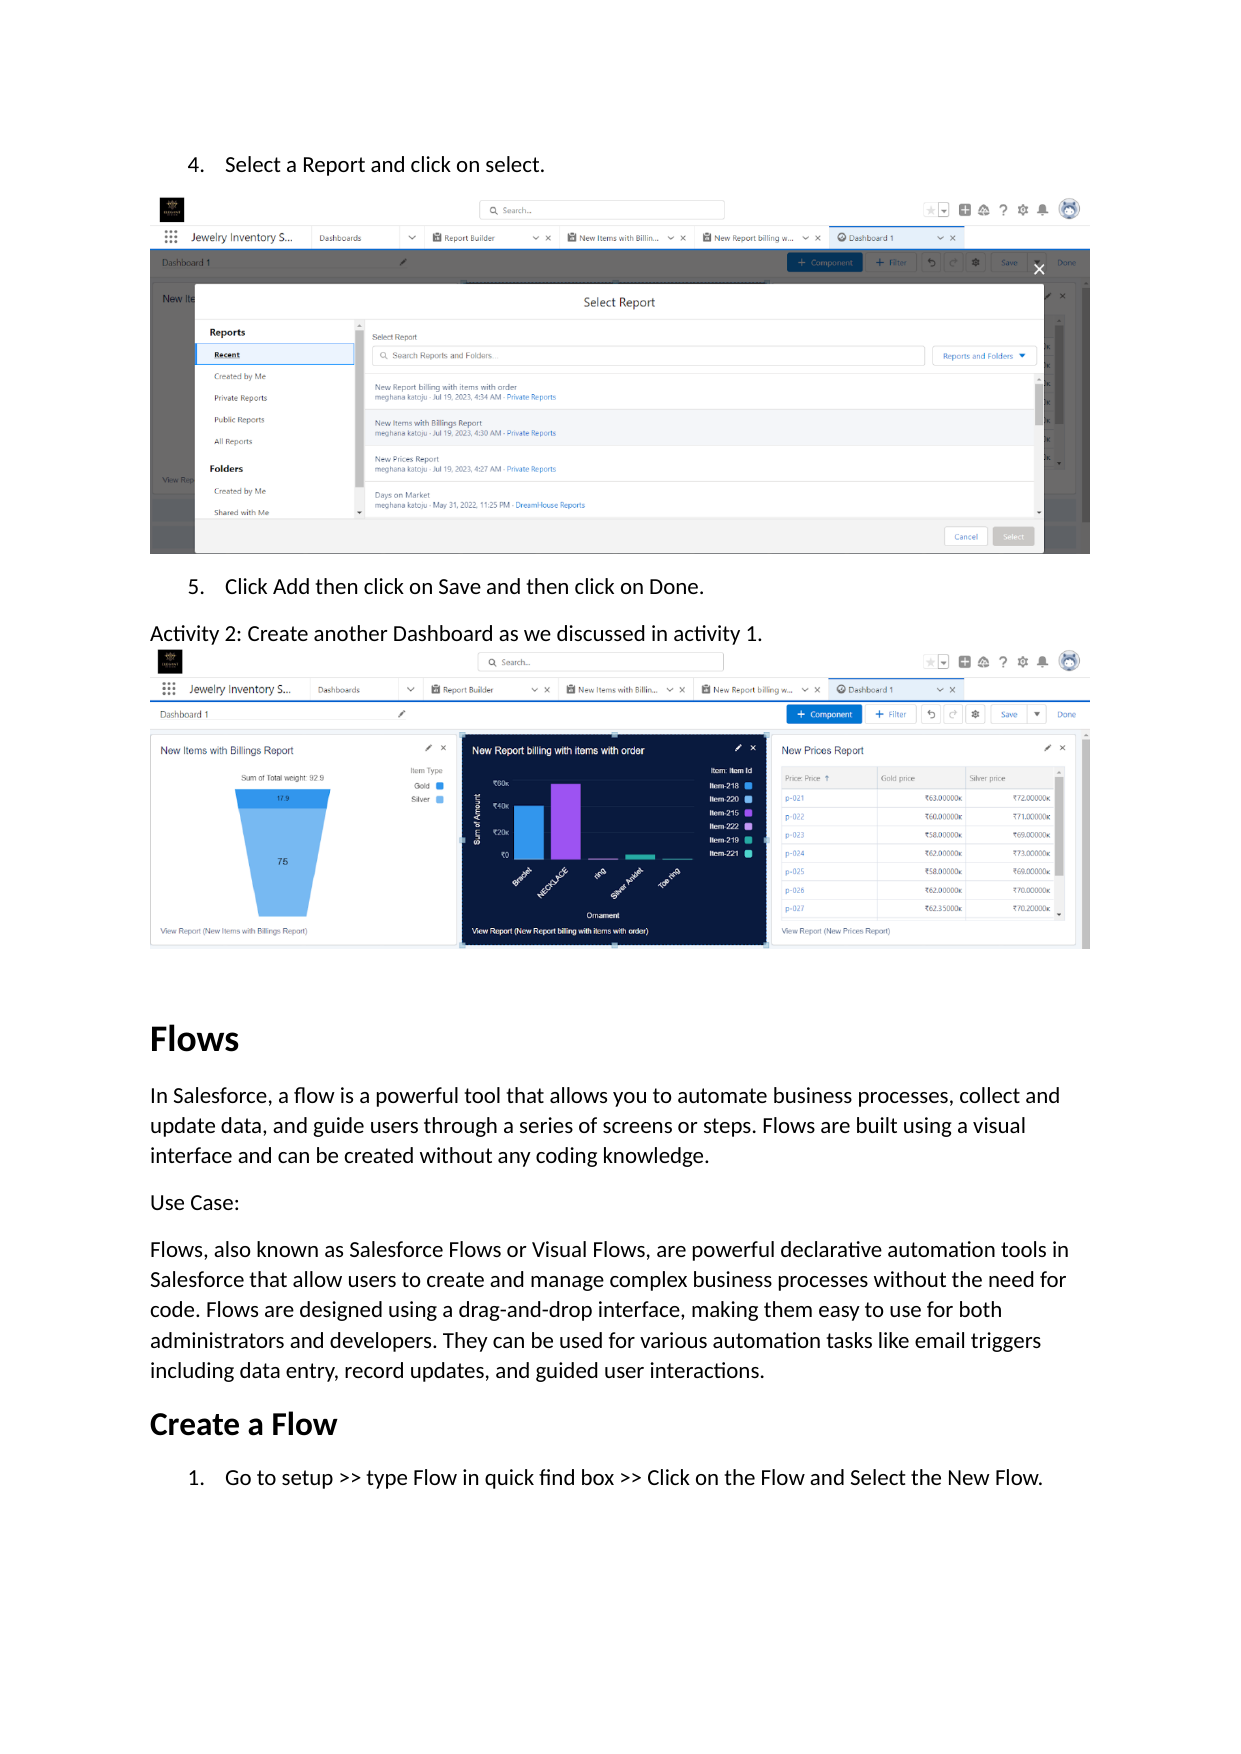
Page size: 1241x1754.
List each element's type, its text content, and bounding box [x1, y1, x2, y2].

text Flows [150, 1015, 1090, 1061]
text Create a Flow [150, 1403, 1090, 1443]
picture [150, 196, 1090, 554]
list Click Add then click on Save and then click on Done. [187, 572, 1090, 600]
picture [150, 649, 1090, 949]
text In Salesforce, a flow is a powerful tool that allows you to automate business processes, collect and update data, and guide users through a series of screens or steps. Flows are built using a visual interface and can be created without any coding knowledge. [150, 1081, 1090, 1169]
list Go to setup >> type Flow in quick find box >> Click on the Flow and Select the New Flow. [187, 1463, 1090, 1491]
text Use Case: [150, 1188, 1090, 1216]
text Activity 2: Create another Dashboard as we discussed in activity 1. [150, 619, 1090, 649]
list Select a Report and click on select. [187, 150, 1090, 178]
text Flows, also known as Salesforce Flows or Visual Flows, are powerful declarative automation tools in Salesforce that allow users to create and manage complex business processes without the need for code. Flows are designed using a drag-and-drop interface, making them easy to use for both administrators and developers. They can be used for various automation tasks like email triggers including data entry, record updates, and guided user interactions. [150, 1235, 1090, 1384]
